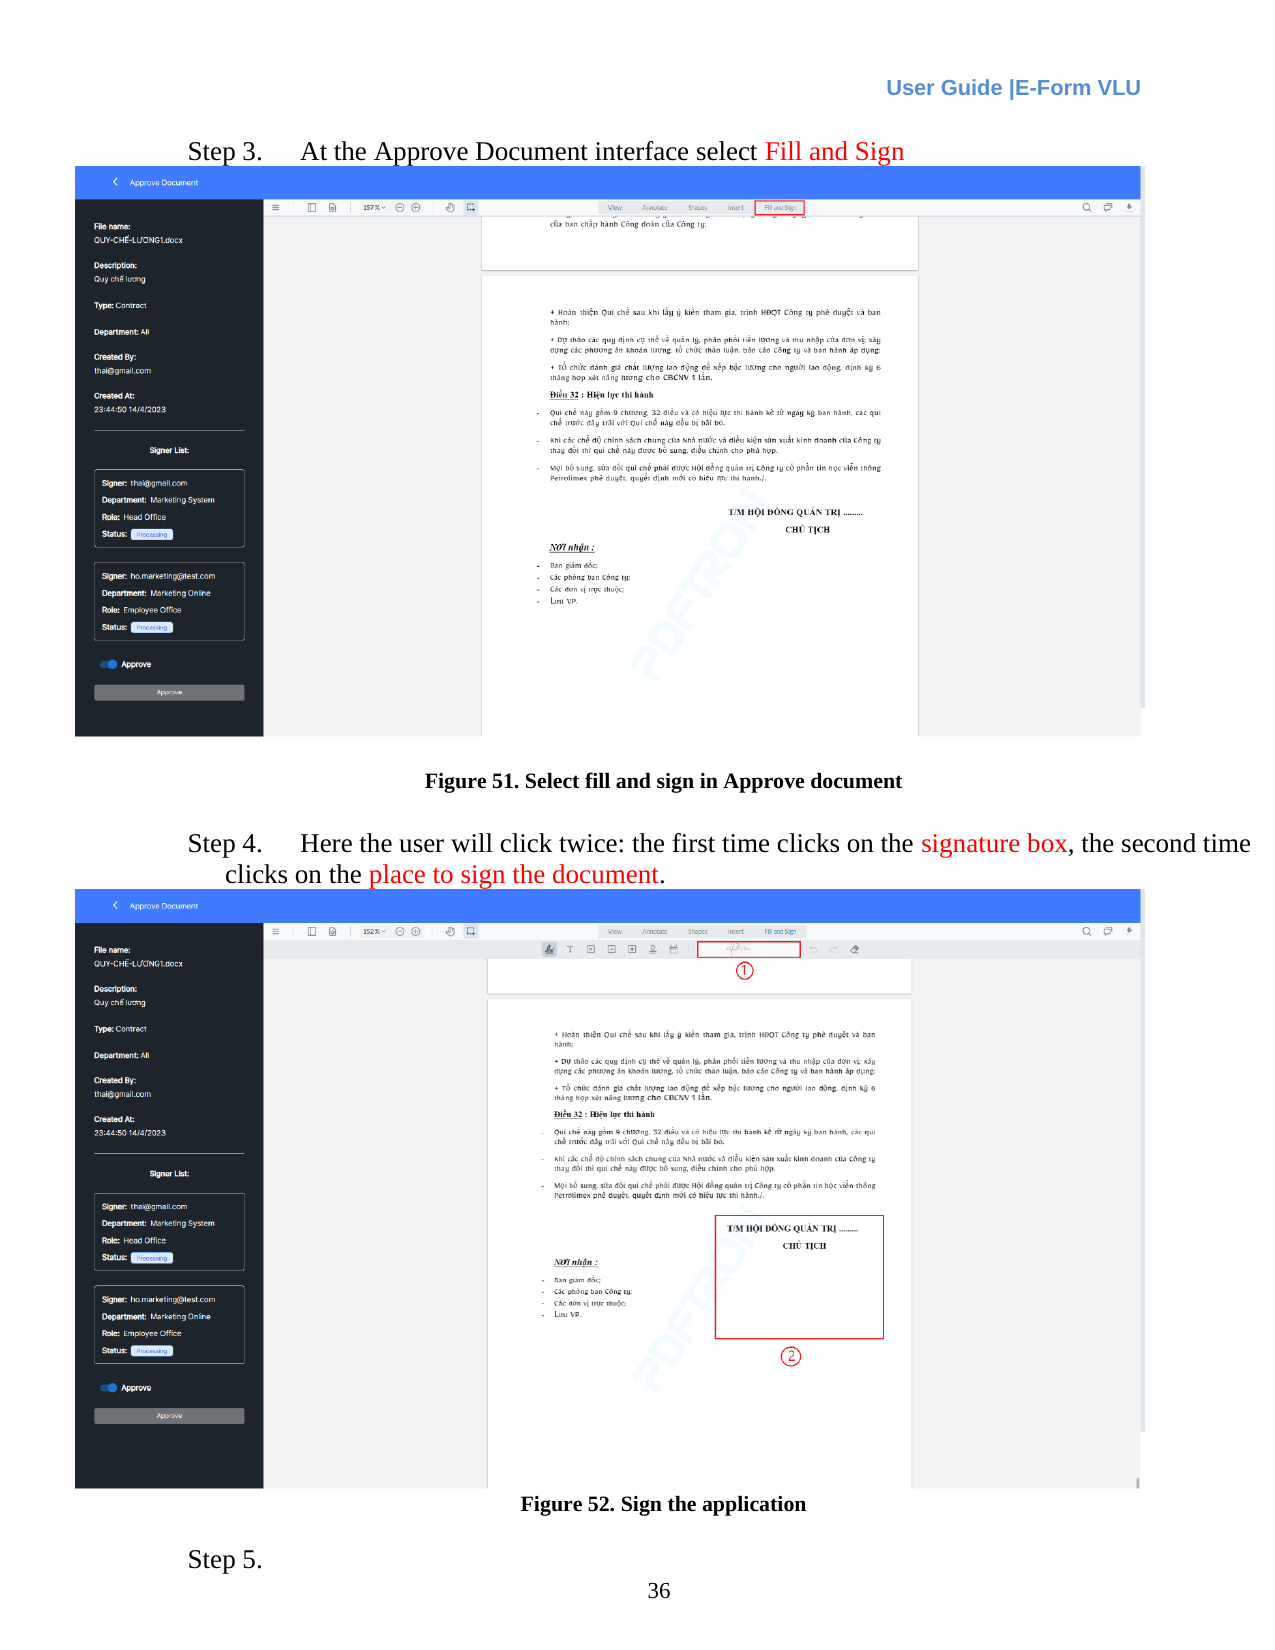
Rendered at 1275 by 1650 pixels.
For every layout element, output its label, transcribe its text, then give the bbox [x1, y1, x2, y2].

list Here the user will click twice: the first time clicks on the signature box, the second time clicks on the place to sign the document. [187, 827, 1252, 889]
picture [75, 889, 1190, 1492]
list At the Approve Document interface select Fill and Sign [187, 135, 1252, 167]
text Figure 51. Select fill and sign in Approve document [75, 768, 1252, 794]
picture [75, 166, 1190, 769]
text Figure 52. Sign the application [75, 1491, 1252, 1517]
